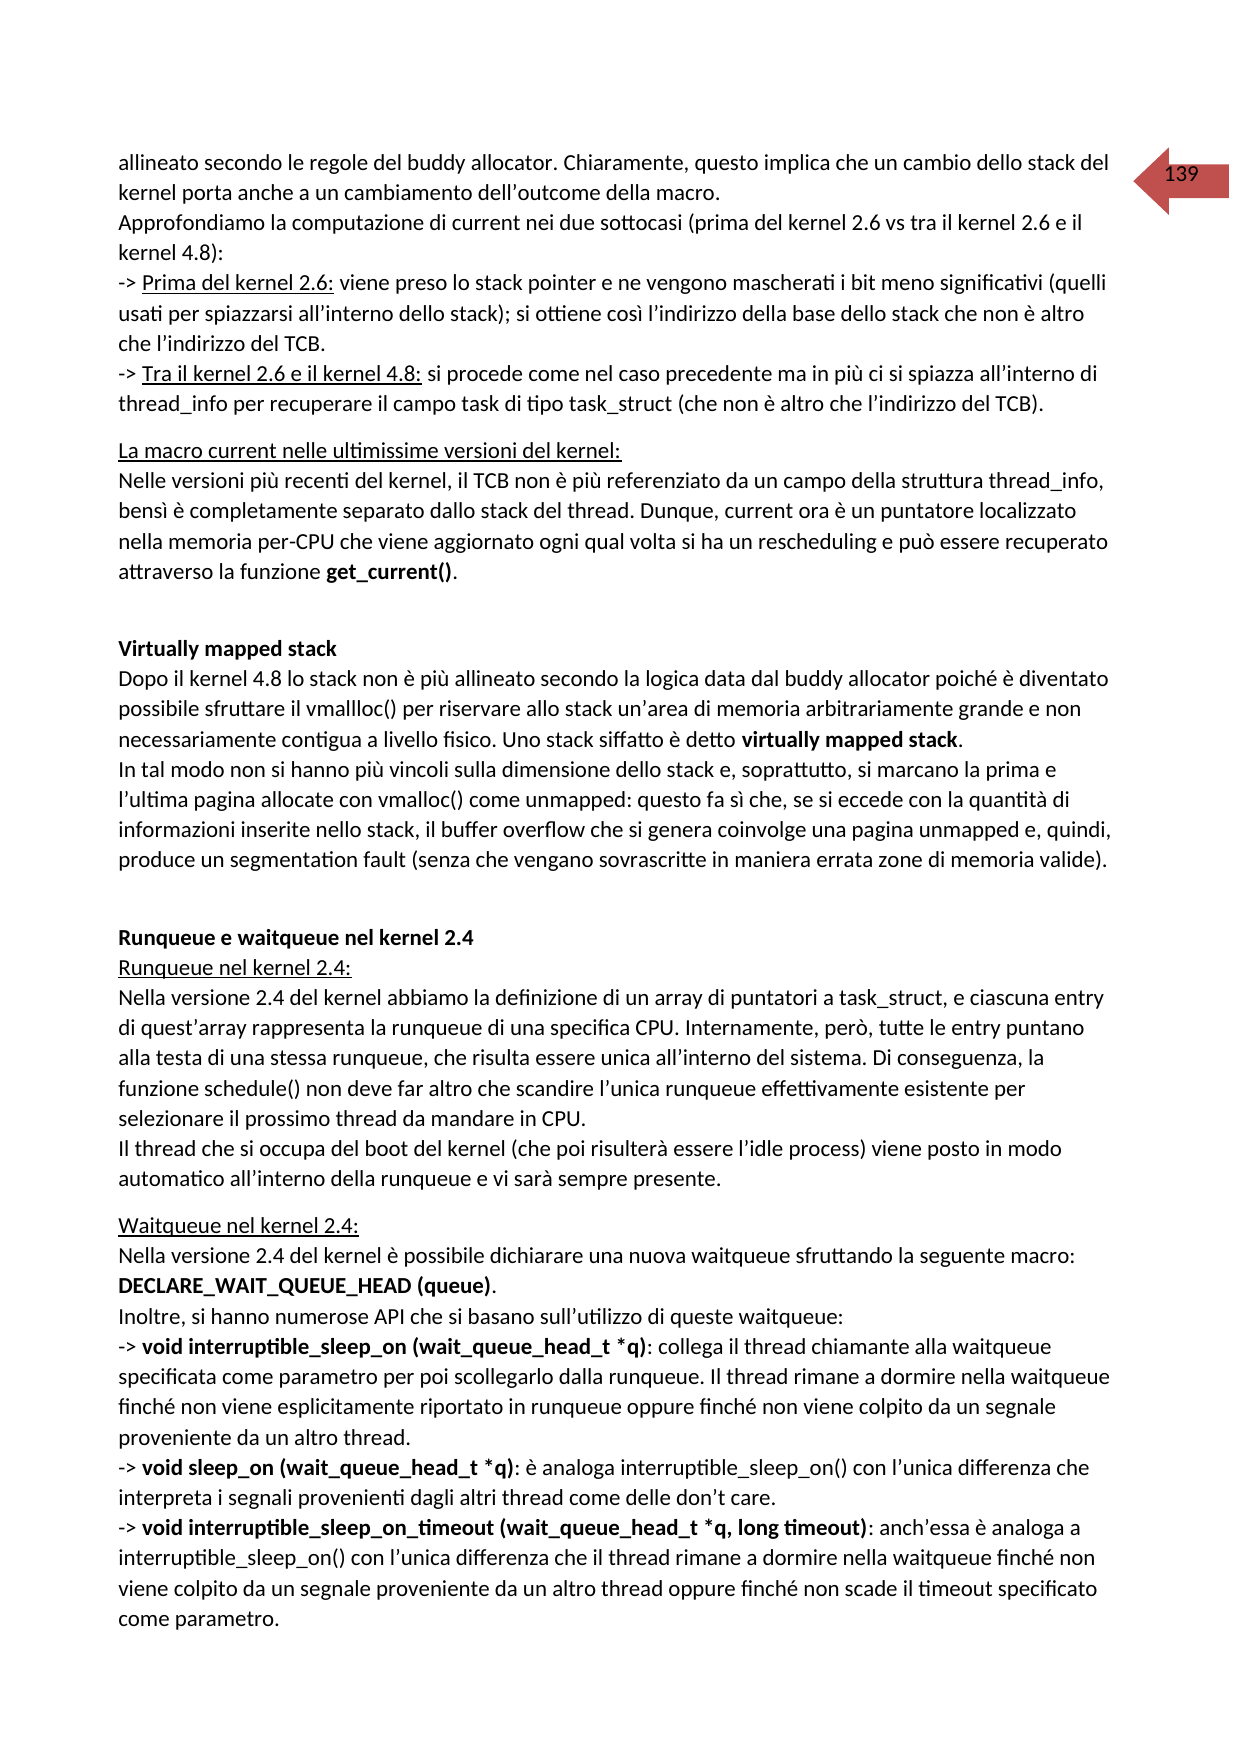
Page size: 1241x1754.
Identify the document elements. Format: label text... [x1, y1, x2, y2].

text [118, 1211, 1122, 1632]
text Runqueue e waitqueue nel kernel 2.4 Runqueue nel kernel 2.4: Nella versione 2.4 del kernel abbiamo la definizione di un array di puntatori a task_struct, e ciascuna entry di quest’array rappresenta la runqueue di una specifica CPU. Internamente, però, tutte le entry puntano alla testa di una stessa runqueue, che risulta essere unica all’interno del sistema. Di conseguenza, la funzione schedule() non deve far altro che scandire l’unica runqueue effettivamente esistente per selezionare il prossimo thread da mandare in CPU. Il thread che si occupa del boot del kernel (che poi risulterà essere l’idle process) viene posto in modo automatico all’interno della runqueue e vi sarà sempre presente. [118, 892, 1122, 1192]
text La macro current nelle ultimissime versioni del kernel: Nelle versioni più recenti del kernel, il TCB non è più referenziato da un campo della struttura thread_info, bensì è completamente separato dallo stack del thread. Dunque, current ora è un puntatore localizzato nella memoria per-CPU che viene aggiornato ogni qual volta si ha un rescheduling e può essere recuperato attraverso la funzione get_current(). [118, 436, 1122, 585]
text Virtually mapped stack Dopo il kernel 4.8 lo stack non è più allineato secondo la logica data dal buddy allocator poiché è diventato possibile sfruttare il vmallloc() per riservare allo stack un’area di memoria arbitrariamente grande e non necessariamente contigua a livello fisico. Uno stack siffatto è detto virtually mapped stack. In tal modo non si hanno più vincoli sulla dimensione dello stack e, soprattutto, si marcano la prima e l’ultima pagina allocate con vmalloc() come unmapped: questo fa sì che, se si eccede con la quantità di informazioni inserite nello stack, il buffer overflow che si genera coinvolge una pagina unmapped e, quindi, produce un segmentation fault (senza che vengano sovrascritte in maniera errata zone di memoria valide). [118, 604, 1122, 873]
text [118, 148, 1122, 417]
